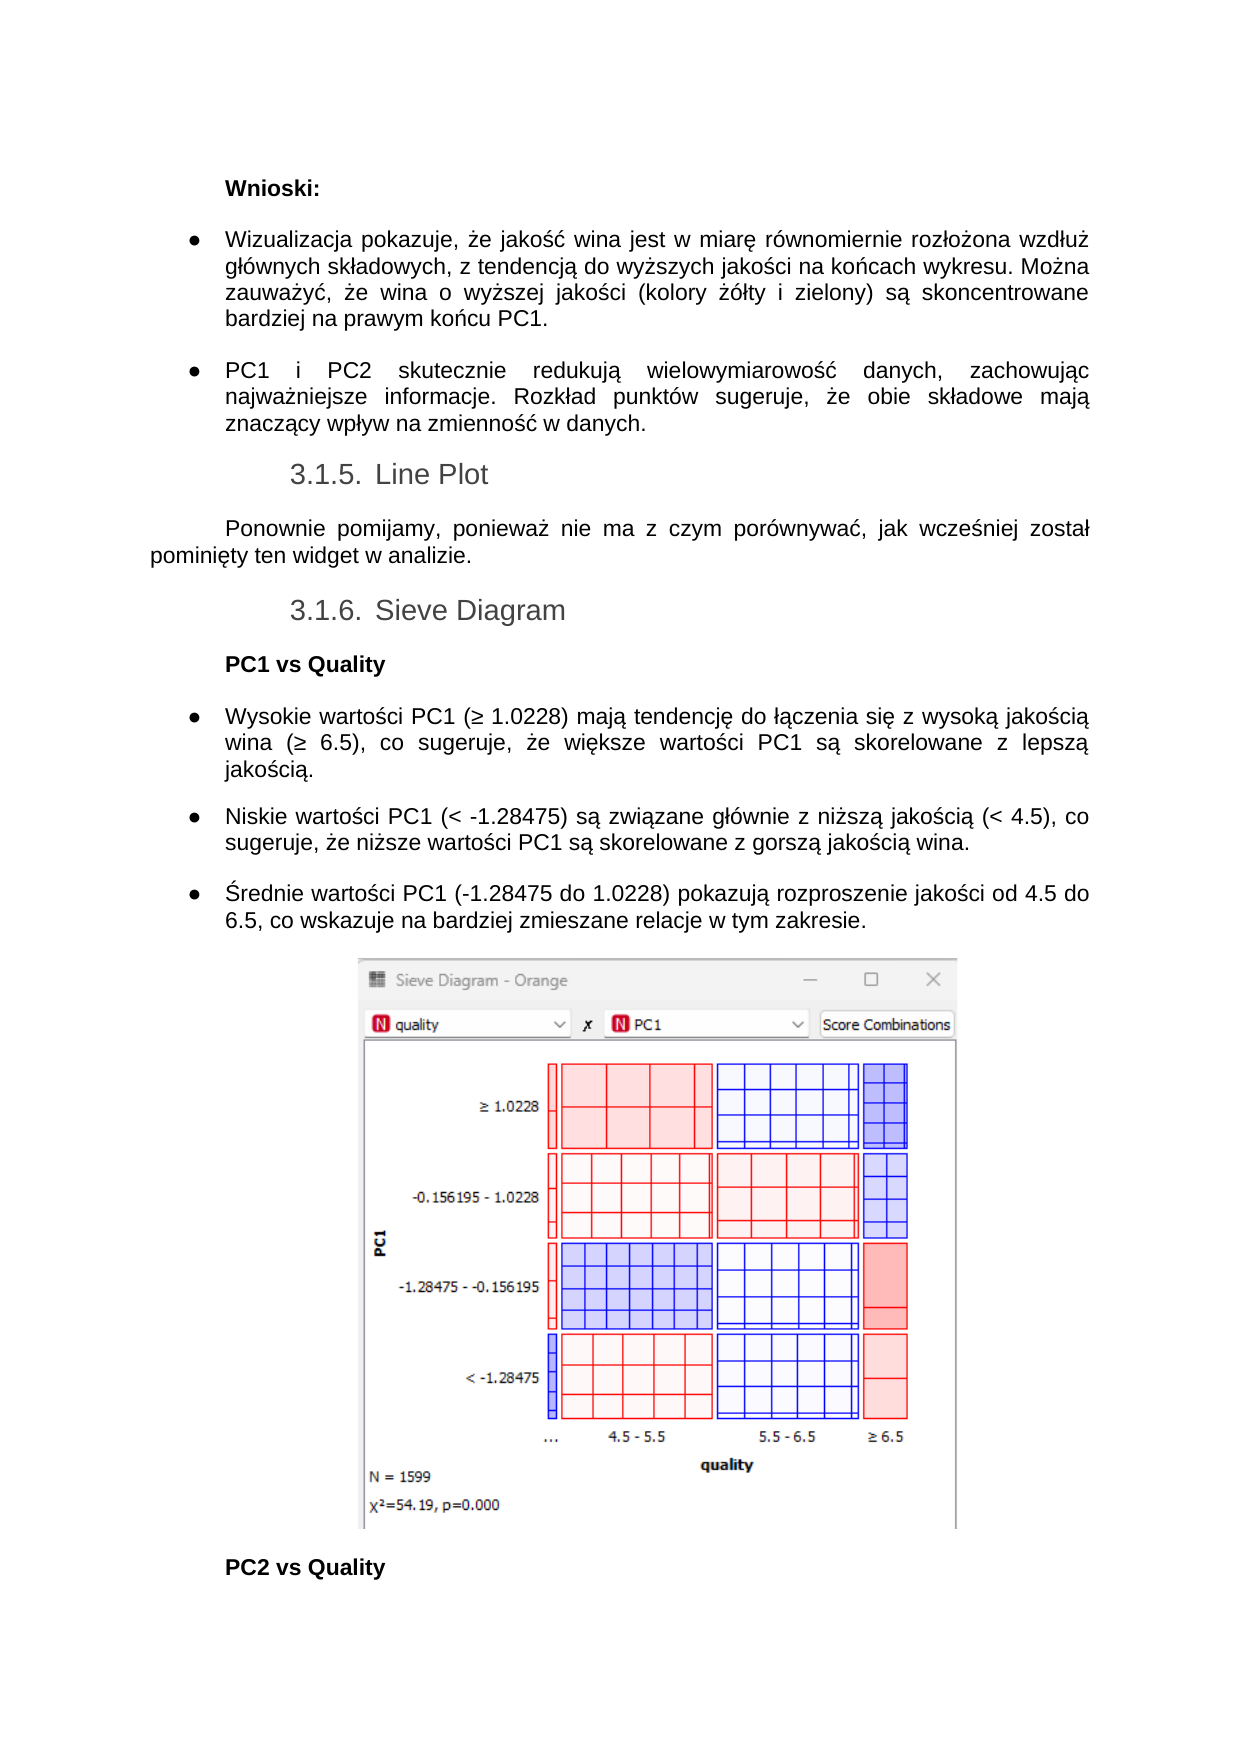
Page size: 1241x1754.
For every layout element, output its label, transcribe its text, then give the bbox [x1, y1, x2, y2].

list Wizualizacja pokazuje, że jakość wina jest w miarę równomiernie rozłożona wzdłuż głównych składowych, z tendencją do wyższych jakości na końcach wykresu. Można zauważyć, że wina o wyższej jakości (kolory żółty i zielony) są skoncentrowane bardziej na prawym końcu PC1. [187, 226, 1090, 332]
list Wysokie wartości PC1 (≥ 1.0228) mają tendencję do łączenia się z wysoką jakością wina (≥ 6.5), co sugeruje, że większe wartości PC1 są skorelowane z lepszą jakością. [187, 703, 1090, 782]
text Wnioski: [150, 175, 1090, 201]
list Line Plot [289, 457, 1090, 490]
list Średnie wartości PC1 (-1.28475 do 1.0228) pokazują rozproszenie jakości od 4.5 do 6.5, co wskazuje na bardziej zmieszane relacje w tym zakresie. [187, 880, 1090, 933]
subtitle PC2 vs Quality [150, 1553, 1090, 1580]
text Ponownie pomijamy, ponieważ nie ma z czym porównywać, jak wcześniej został pominięty ten widget w analizie. [150, 515, 1090, 568]
list Sieve Diagram [289, 593, 1090, 626]
list PC1 i PC2 skutecznie redukują wielowymiarowość danych, zachowując najważniejsze informacje. Rozkład punktów sugeruje, że obie składowe mają znaczący wpływ na zmienność w danych. [187, 357, 1090, 436]
list Niskie wartości PC1 (< -1.28475) są związane głównie z niższą jakością (< 4.5), co sugeruje, że niższe wartości PC1 są skorelowane z gorszą jakością wina. [187, 803, 1090, 855]
picture [357, 958, 958, 1529]
subtitle PC1 vs Quality [150, 651, 1090, 678]
